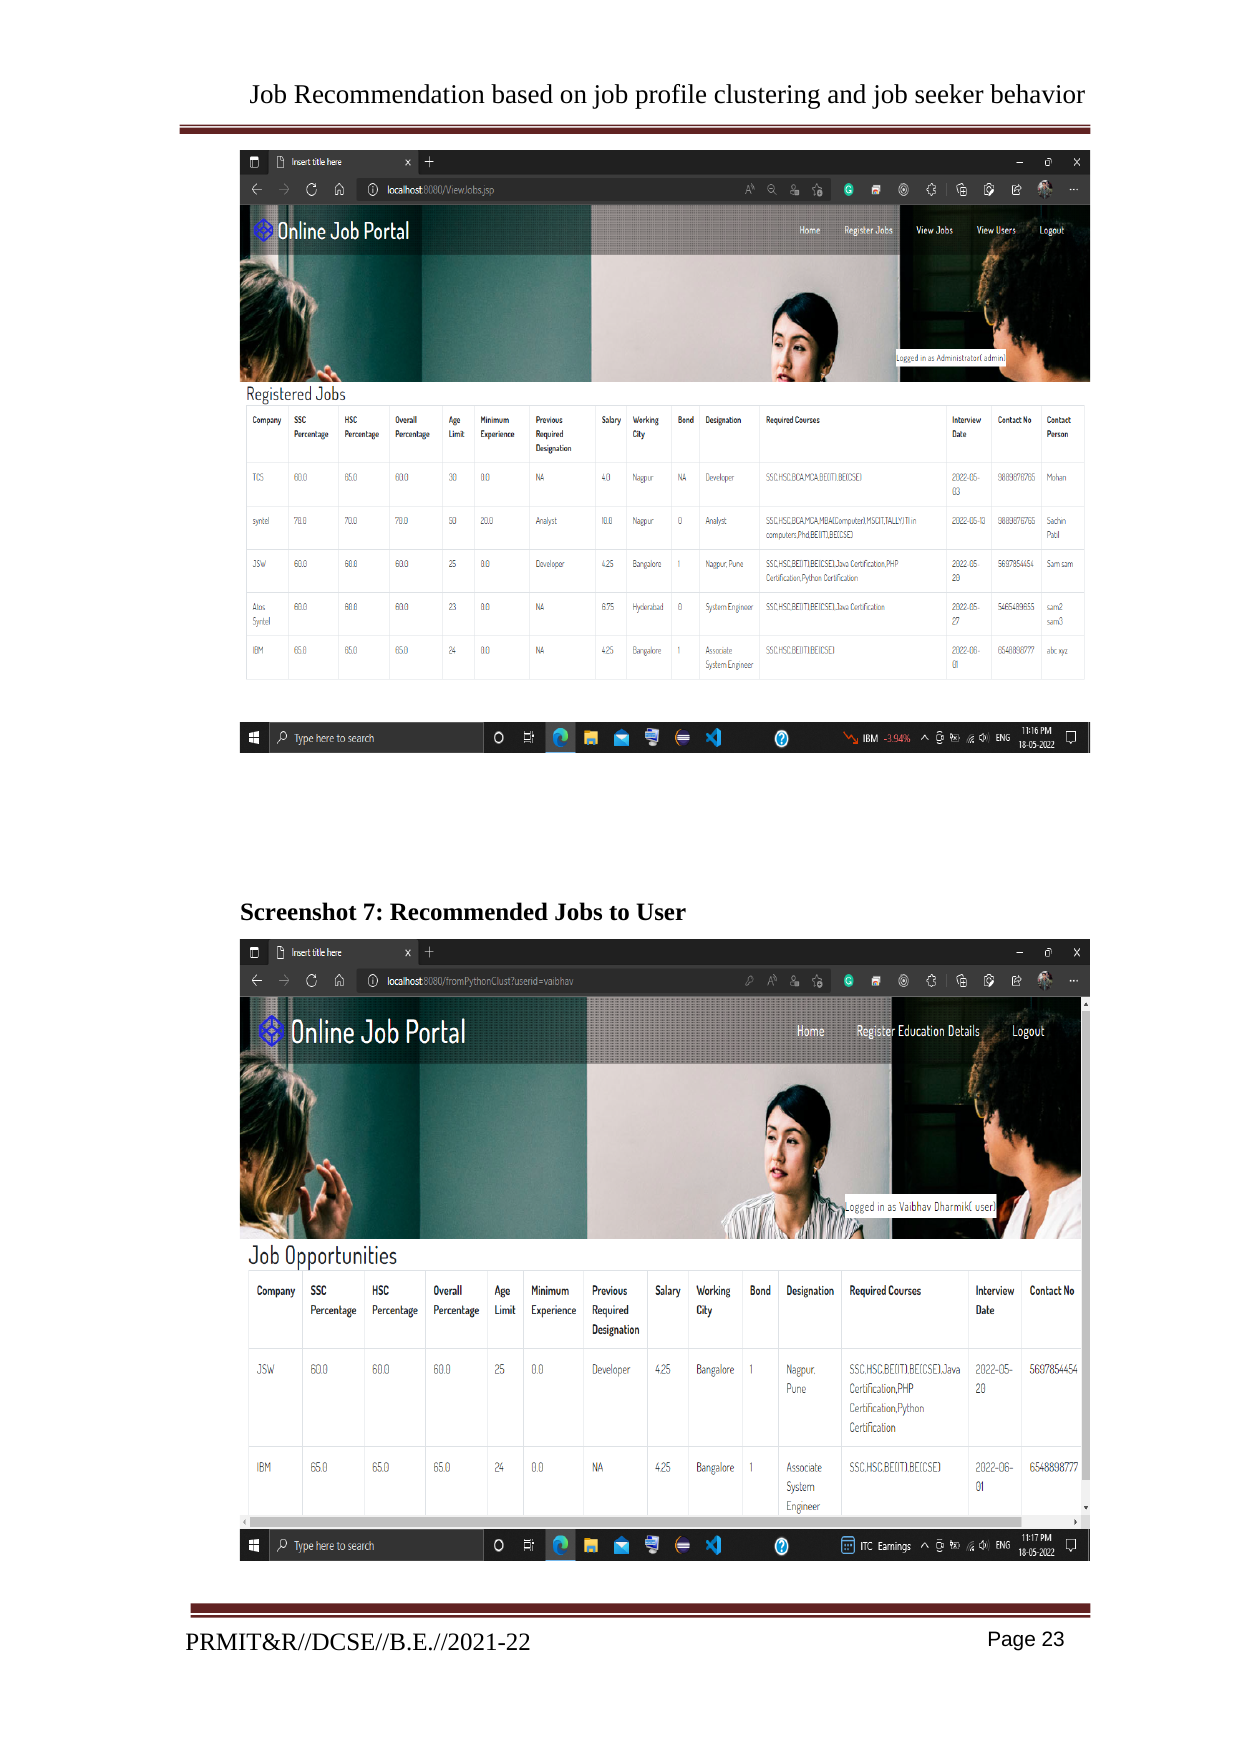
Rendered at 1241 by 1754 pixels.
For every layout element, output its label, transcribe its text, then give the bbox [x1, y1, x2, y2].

picture [239, 150, 1091, 753]
picture [239, 939, 1090, 1561]
text Screenshot 7: Recommended Jobs to User [240, 897, 1090, 925]
